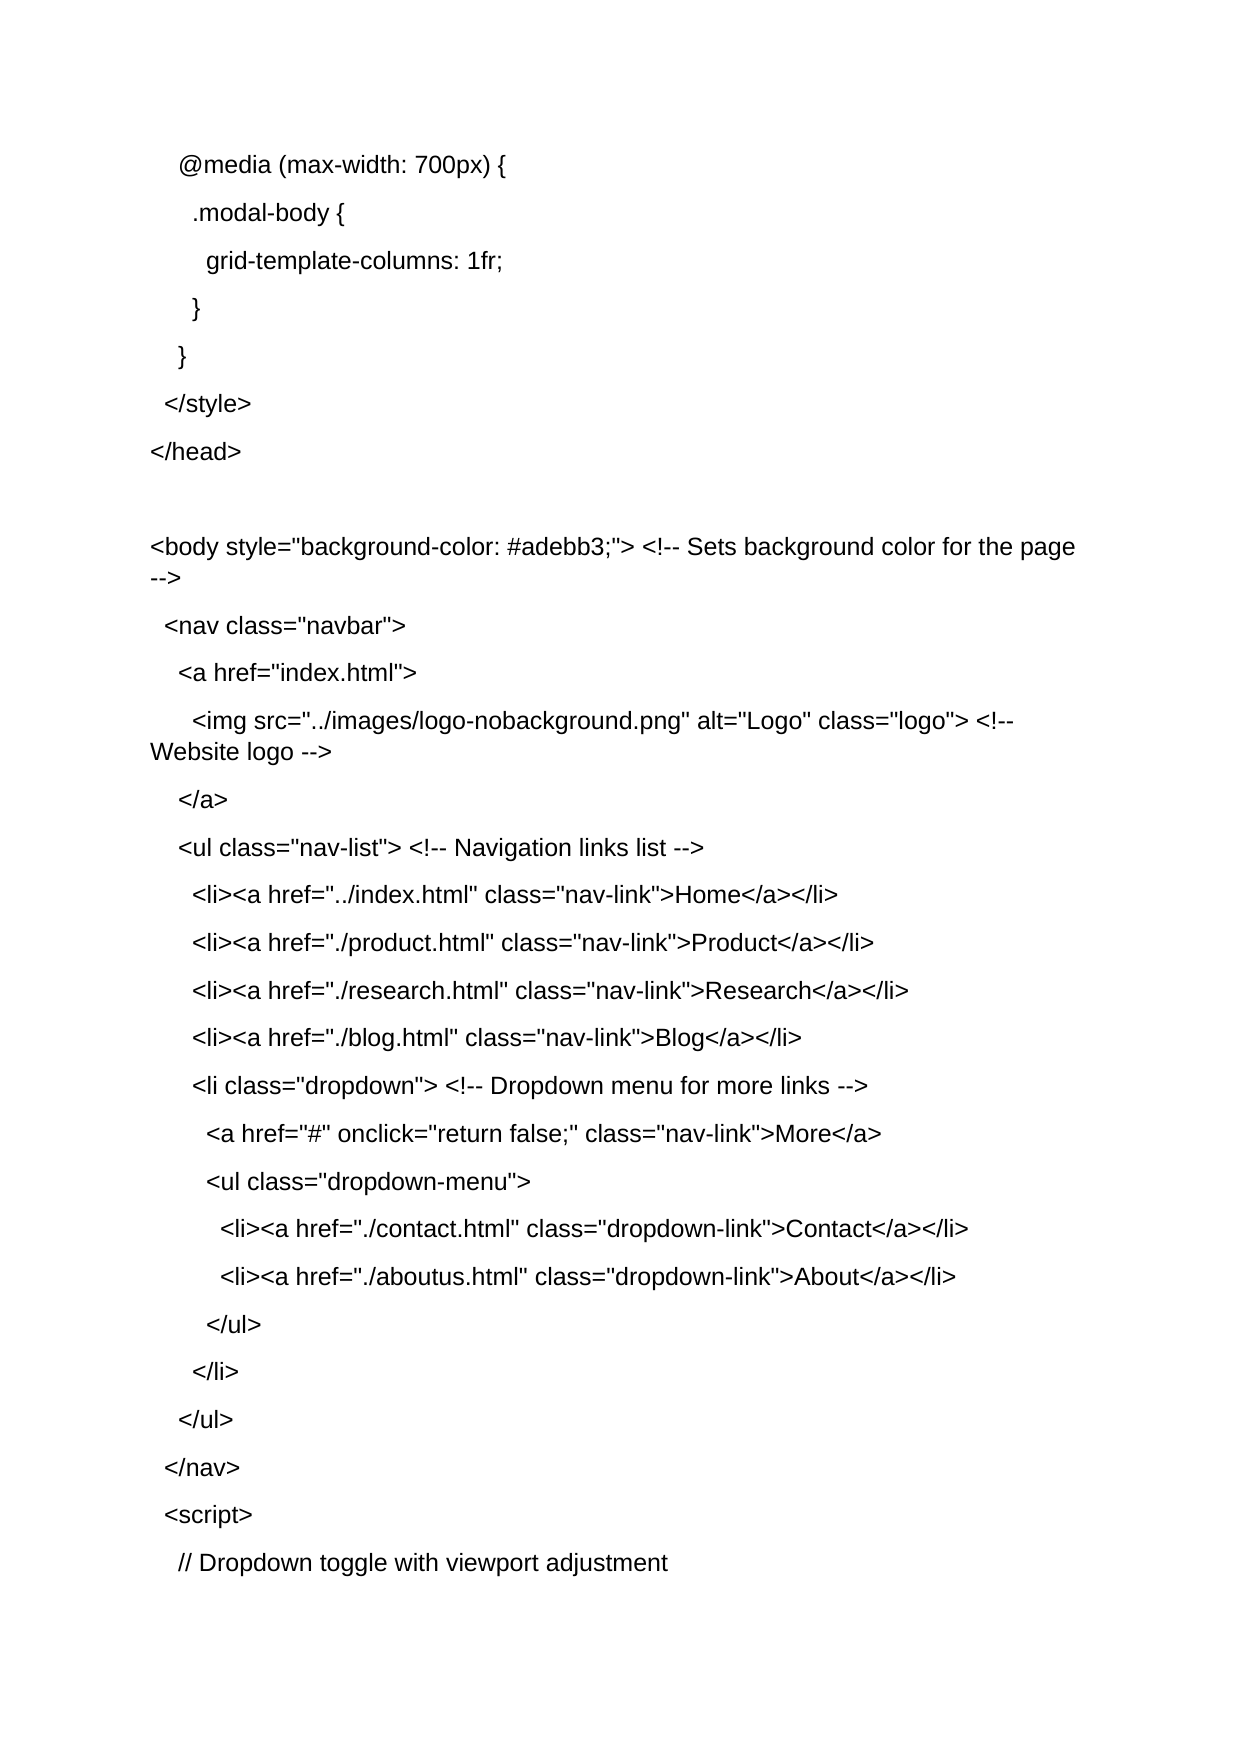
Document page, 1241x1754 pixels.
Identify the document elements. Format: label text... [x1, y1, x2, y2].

text <li><a href="./blog.html" class="nav-link">Blog</a></li> [150, 1023, 1090, 1052]
text <nav class="navbar"> [150, 611, 1090, 639]
text </ul> [150, 1405, 1090, 1434]
text <li><a href="./contact.html" class="dropdown-link">Contact</a></li> [150, 1214, 1090, 1243]
text <body style="background-color: #adebb3;"> <!-- Sets background color for the page --> [150, 532, 1090, 592]
text </style> [150, 389, 1090, 417]
text </a> [150, 785, 1090, 813]
text } [150, 341, 1090, 370]
text <li><a href="../index.html" class="nav-link">Home</a></li> [150, 880, 1090, 909]
text <img src="../images/logo-nobackground.png" alt="Logo" class="logo"> <!-- Website logo --> [150, 706, 1090, 766]
text @media (max-width: 700px) { [150, 150, 1090, 179]
text .modal-body { [150, 198, 1090, 227]
text <a href="#" onclick="return false;" class="nav-link">More</a> [150, 1119, 1090, 1147]
text <ul class="nav-list"> <!-- Navigation links list --> [150, 832, 1090, 861]
text <li><a href="./research.html" class="nav-link">Research</a></li> [150, 976, 1090, 1004]
text // Dropdown toggle with viewport adjustment [150, 1548, 1090, 1577]
text <li><a href="./aboutus.html" class="dropdown-link">About</a></li> [150, 1262, 1090, 1291]
text <li class="dropdown"> <!-- Dropdown menu for more links --> [150, 1071, 1090, 1100]
text grid-template-columns: 1fr; [150, 246, 1090, 274]
text </li> [150, 1357, 1090, 1386]
text <script> [150, 1500, 1090, 1529]
text } [150, 293, 1090, 322]
text </nav> [150, 1453, 1090, 1481]
text </ul> [150, 1309, 1090, 1338]
text <ul class="dropdown-menu"> [150, 1166, 1090, 1195]
text <a href="index.html"> [150, 658, 1090, 687]
text <li><a href="./product.html" class="nav-link">Product</a></li> [150, 928, 1090, 957]
text </head> [150, 436, 1090, 465]
